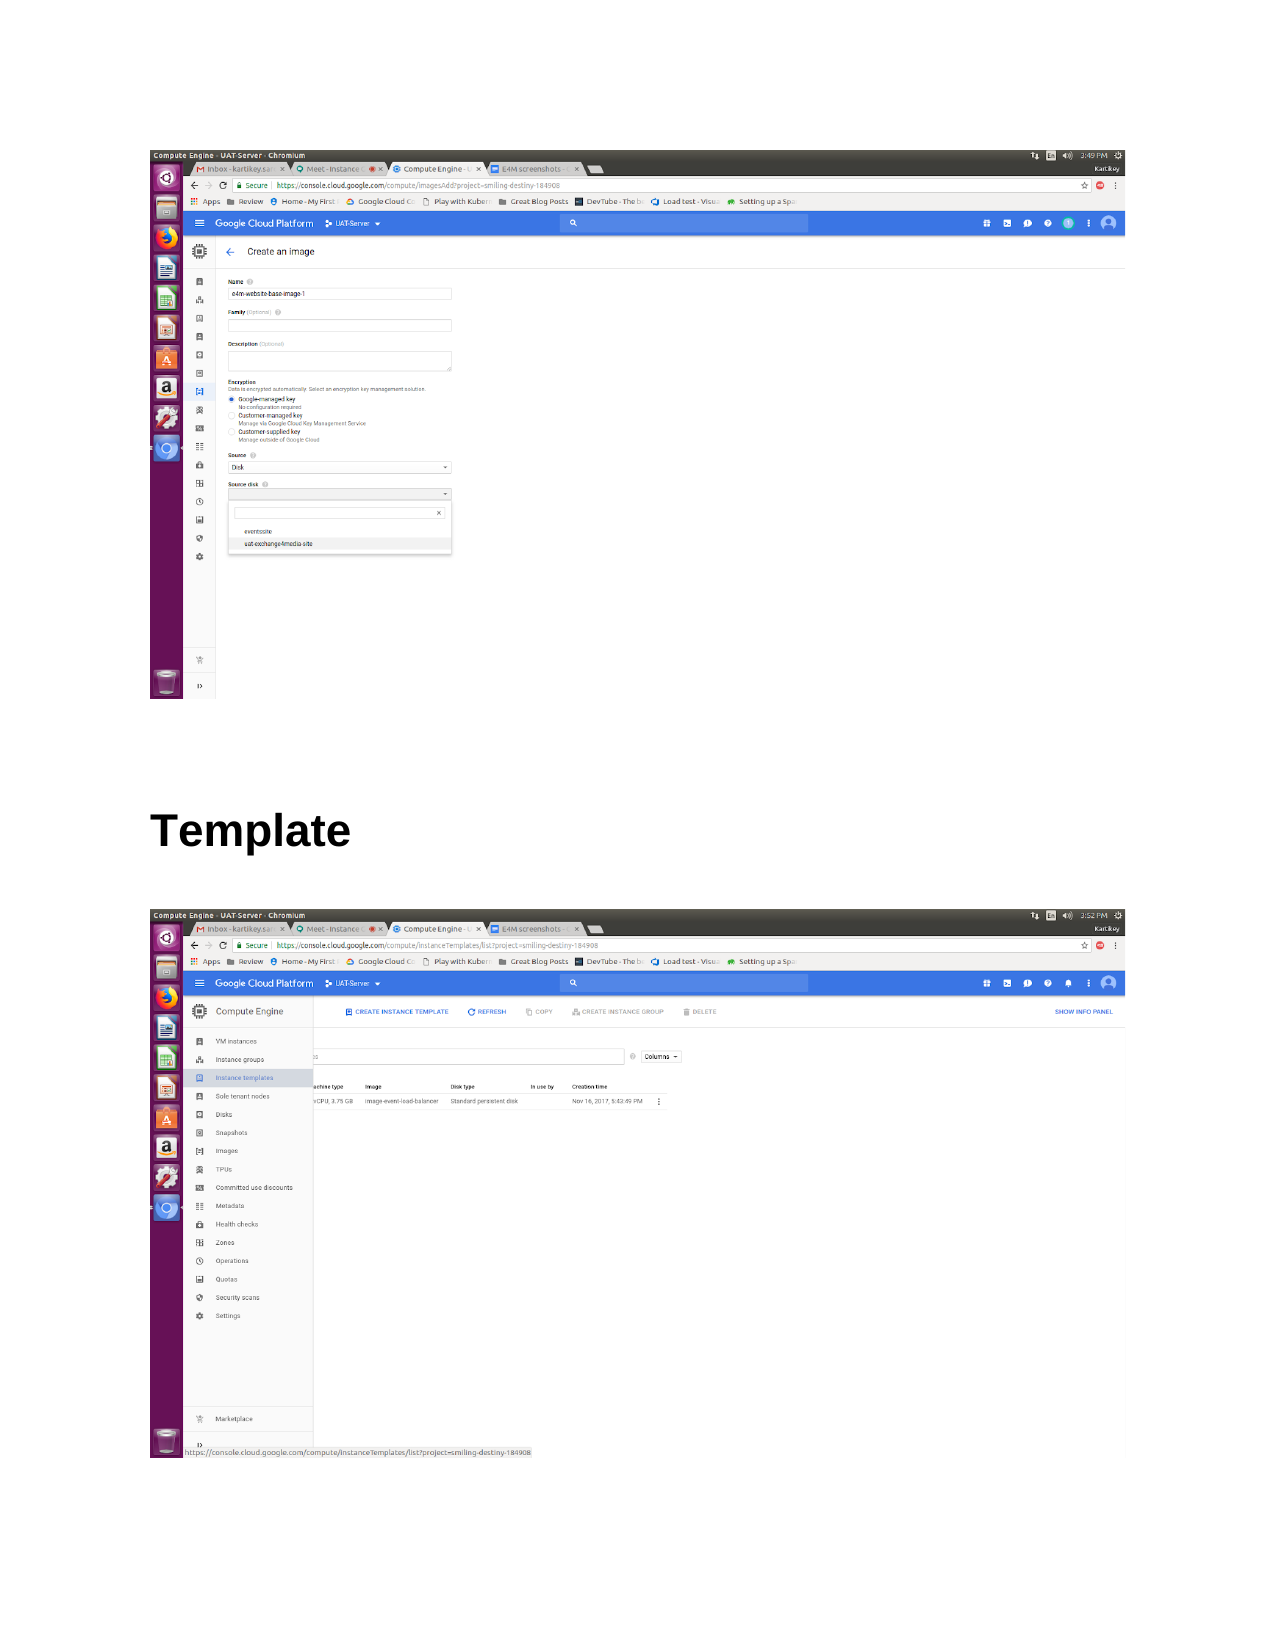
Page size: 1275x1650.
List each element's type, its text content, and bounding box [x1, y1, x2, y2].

picture [150, 909, 1125, 1458]
text Template [150, 751, 1125, 909]
picture [150, 150, 1125, 699]
